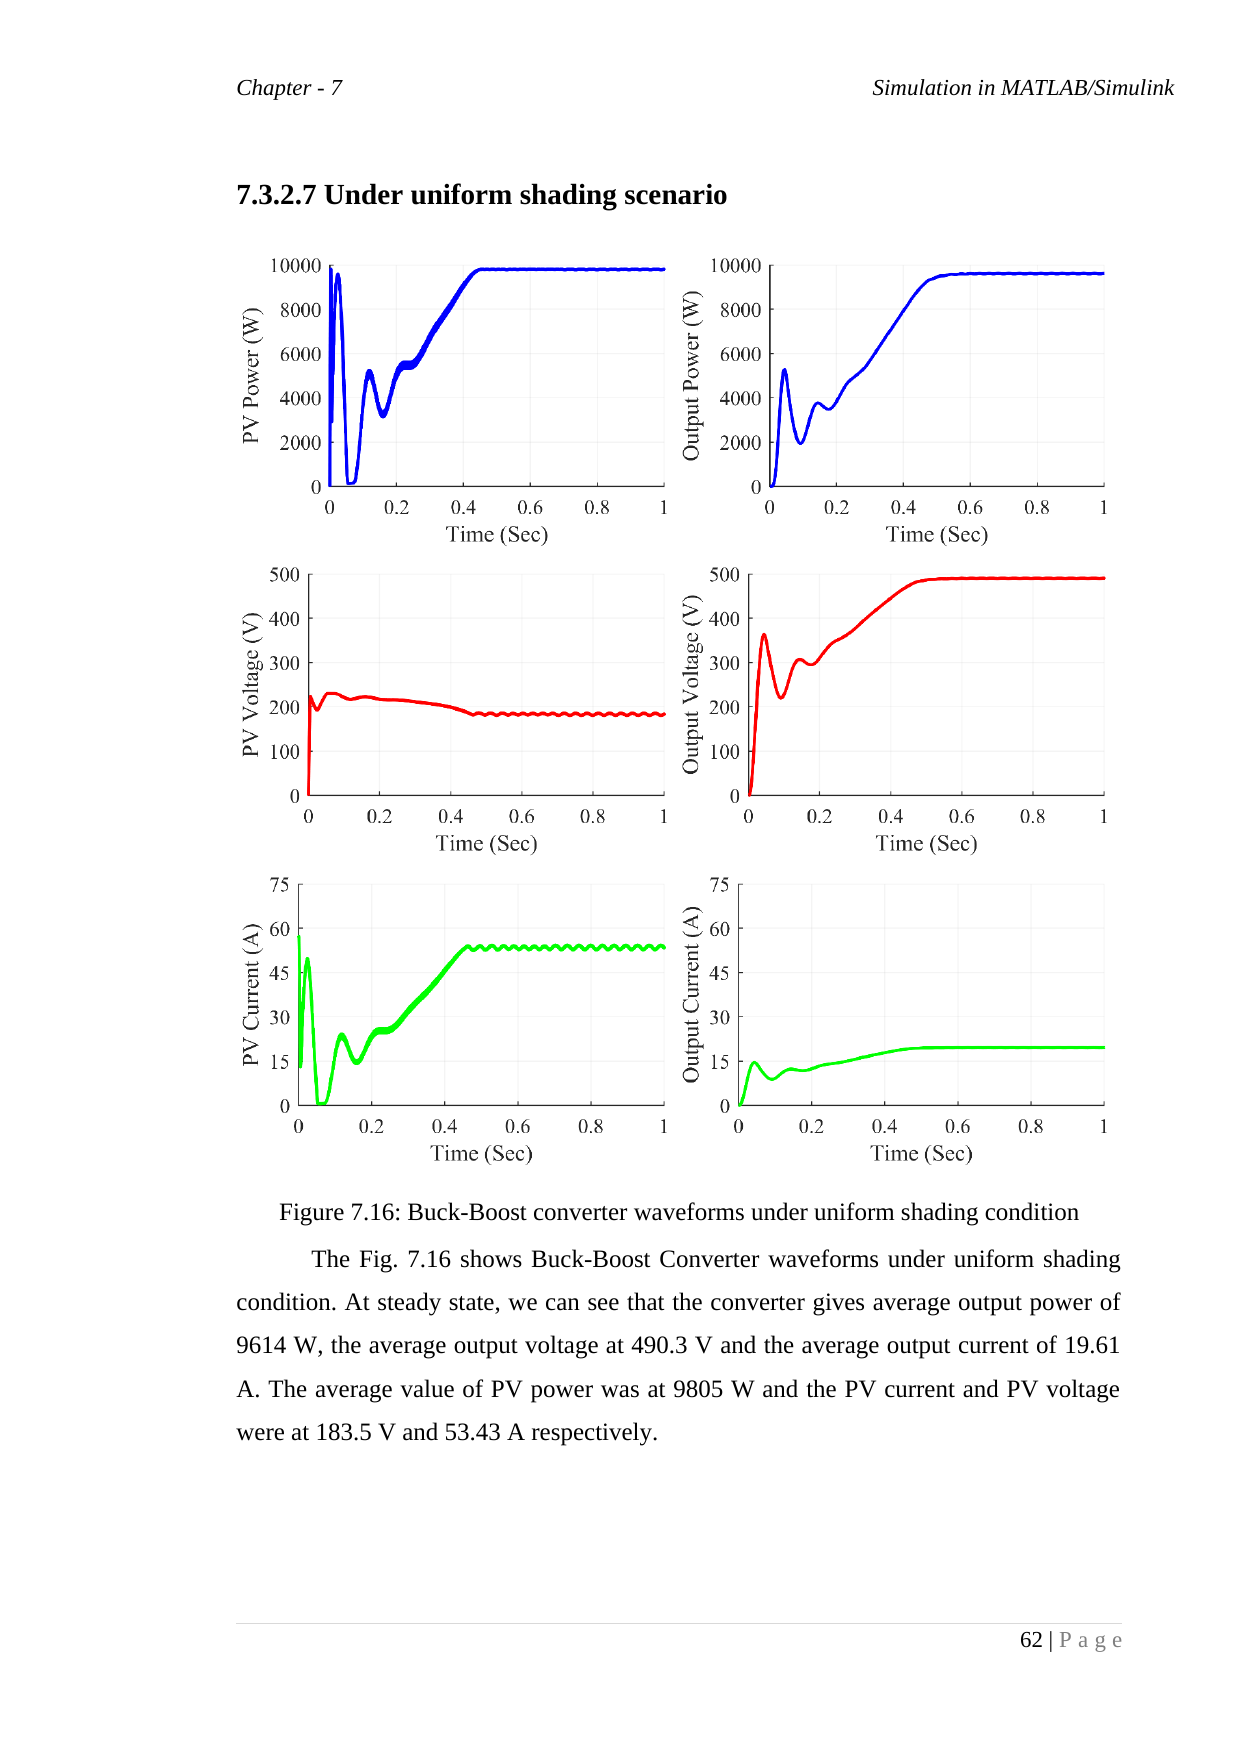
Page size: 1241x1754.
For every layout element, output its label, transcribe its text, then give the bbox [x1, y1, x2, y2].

text Figure 7.16: Buck-Boost converter waveforms under uniform shading condition [236, 1197, 1122, 1226]
picture [236, 252, 1117, 548]
picture [236, 871, 1117, 1167]
text 7.3.2.7 Under uniform shading scenario [236, 177, 1122, 211]
text The Fig. 7.16 shows Buck-Boost Converter waveforms under uniform shading condition. At steady state, we can see that the converter gives average output power of 9614 W, the average output voltage at 490.3 V and the average output current of 19.61 A. The average value of PV power was at 9805 W and the PV current and PV voltage were at 183.5 V and 53.43 A respectively. [236, 1244, 1122, 1446]
picture [236, 561, 1117, 857]
